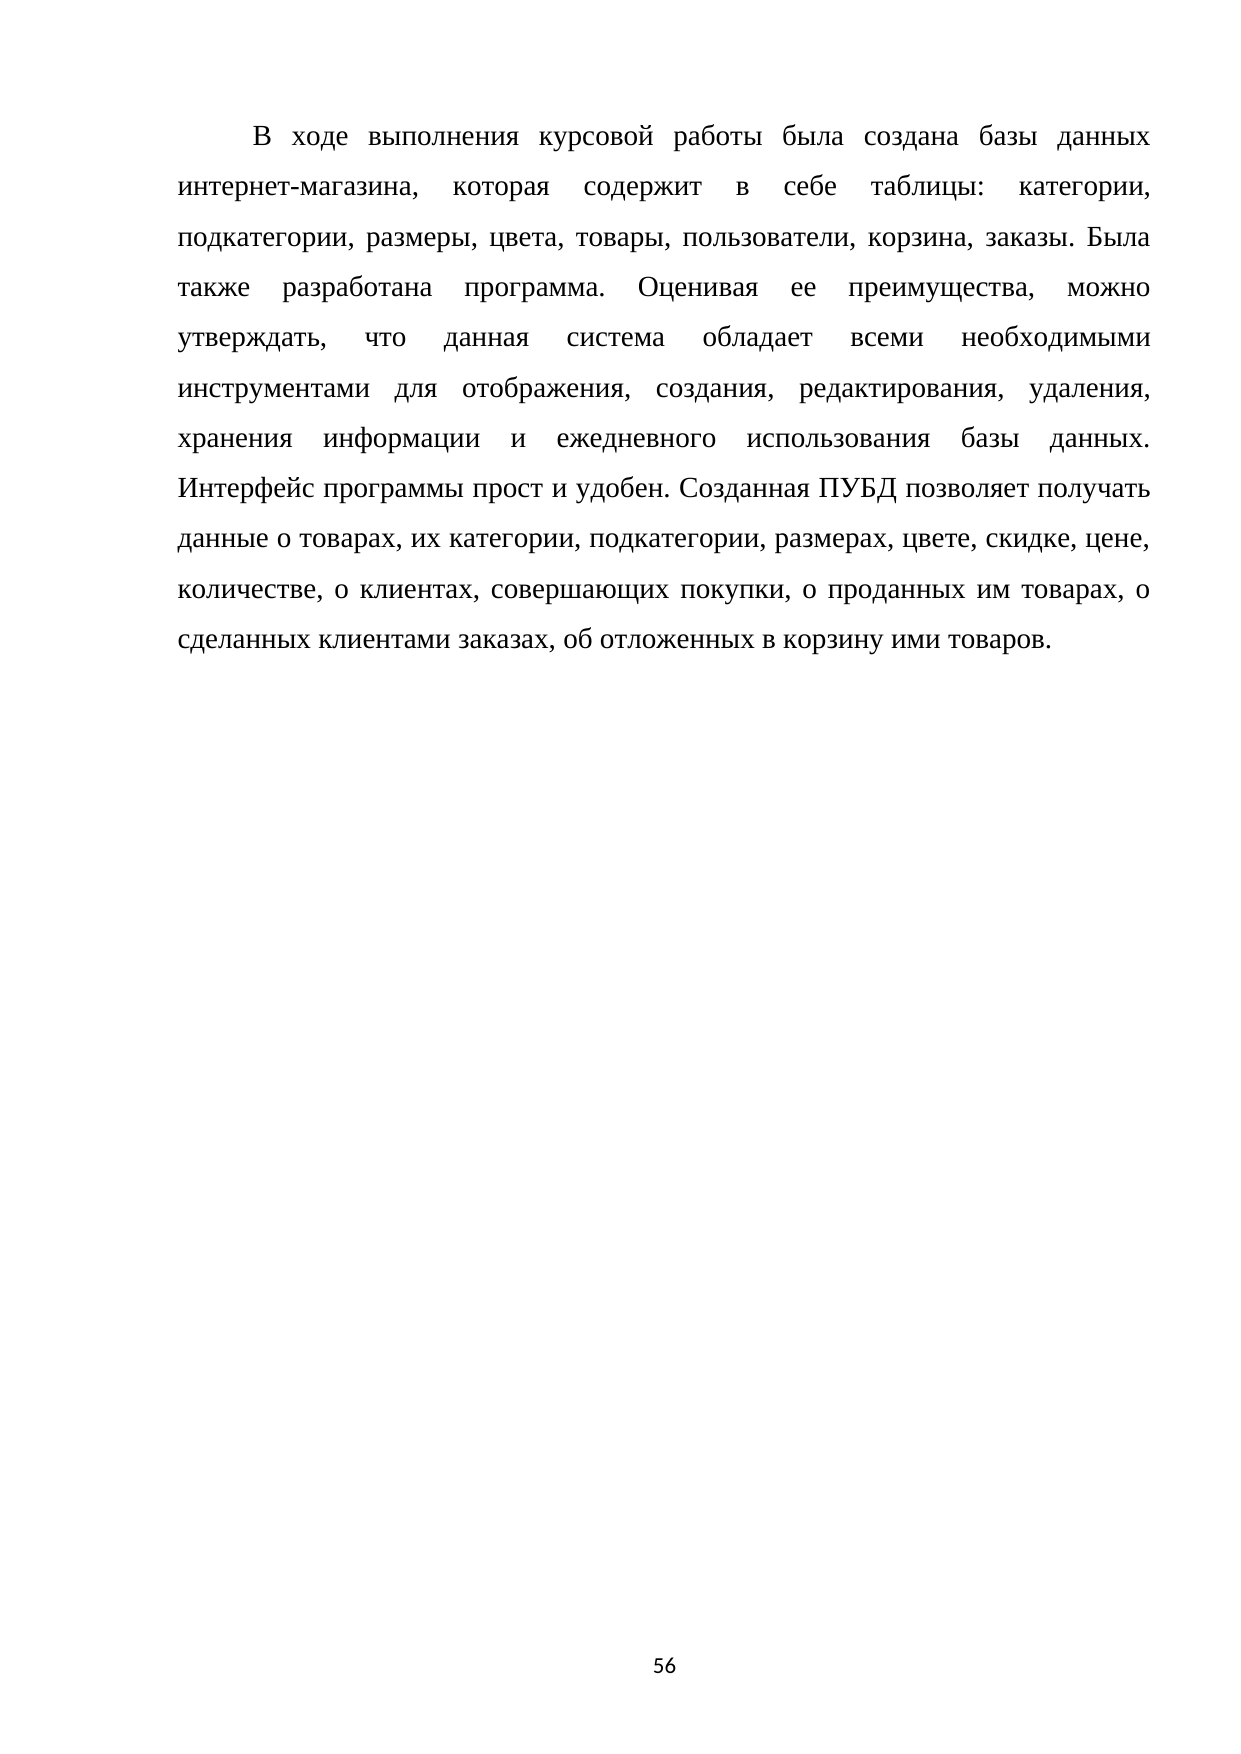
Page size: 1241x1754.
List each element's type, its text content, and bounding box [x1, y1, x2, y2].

text В ходе выполнения курсовой работы была создана базы данных интернет-магазина, которая содержит в себе таблицы: категории, подкатегории, размеры, цвета, товары, пользователи, корзина, заказы. Была также разработана программа. Оценивая ее преимущества, можно утверждать, что данная система обладает всеми необходимыми инструментами для отображения, создания, редактирования, удаления, хранения информации и ежедневного использования базы данных. Интерфейс программы прост и удобен. Созданная ПУБД позволяет получать данные о товарах, их категории, подкатегории, размерах, цвете, скидке, цене, количестве, о клиентах, совершающих покупки, о проданных им товарах, о сделанных клиентами заказах, об отложенных в корзину ими товаров. [177, 118, 1151, 655]
